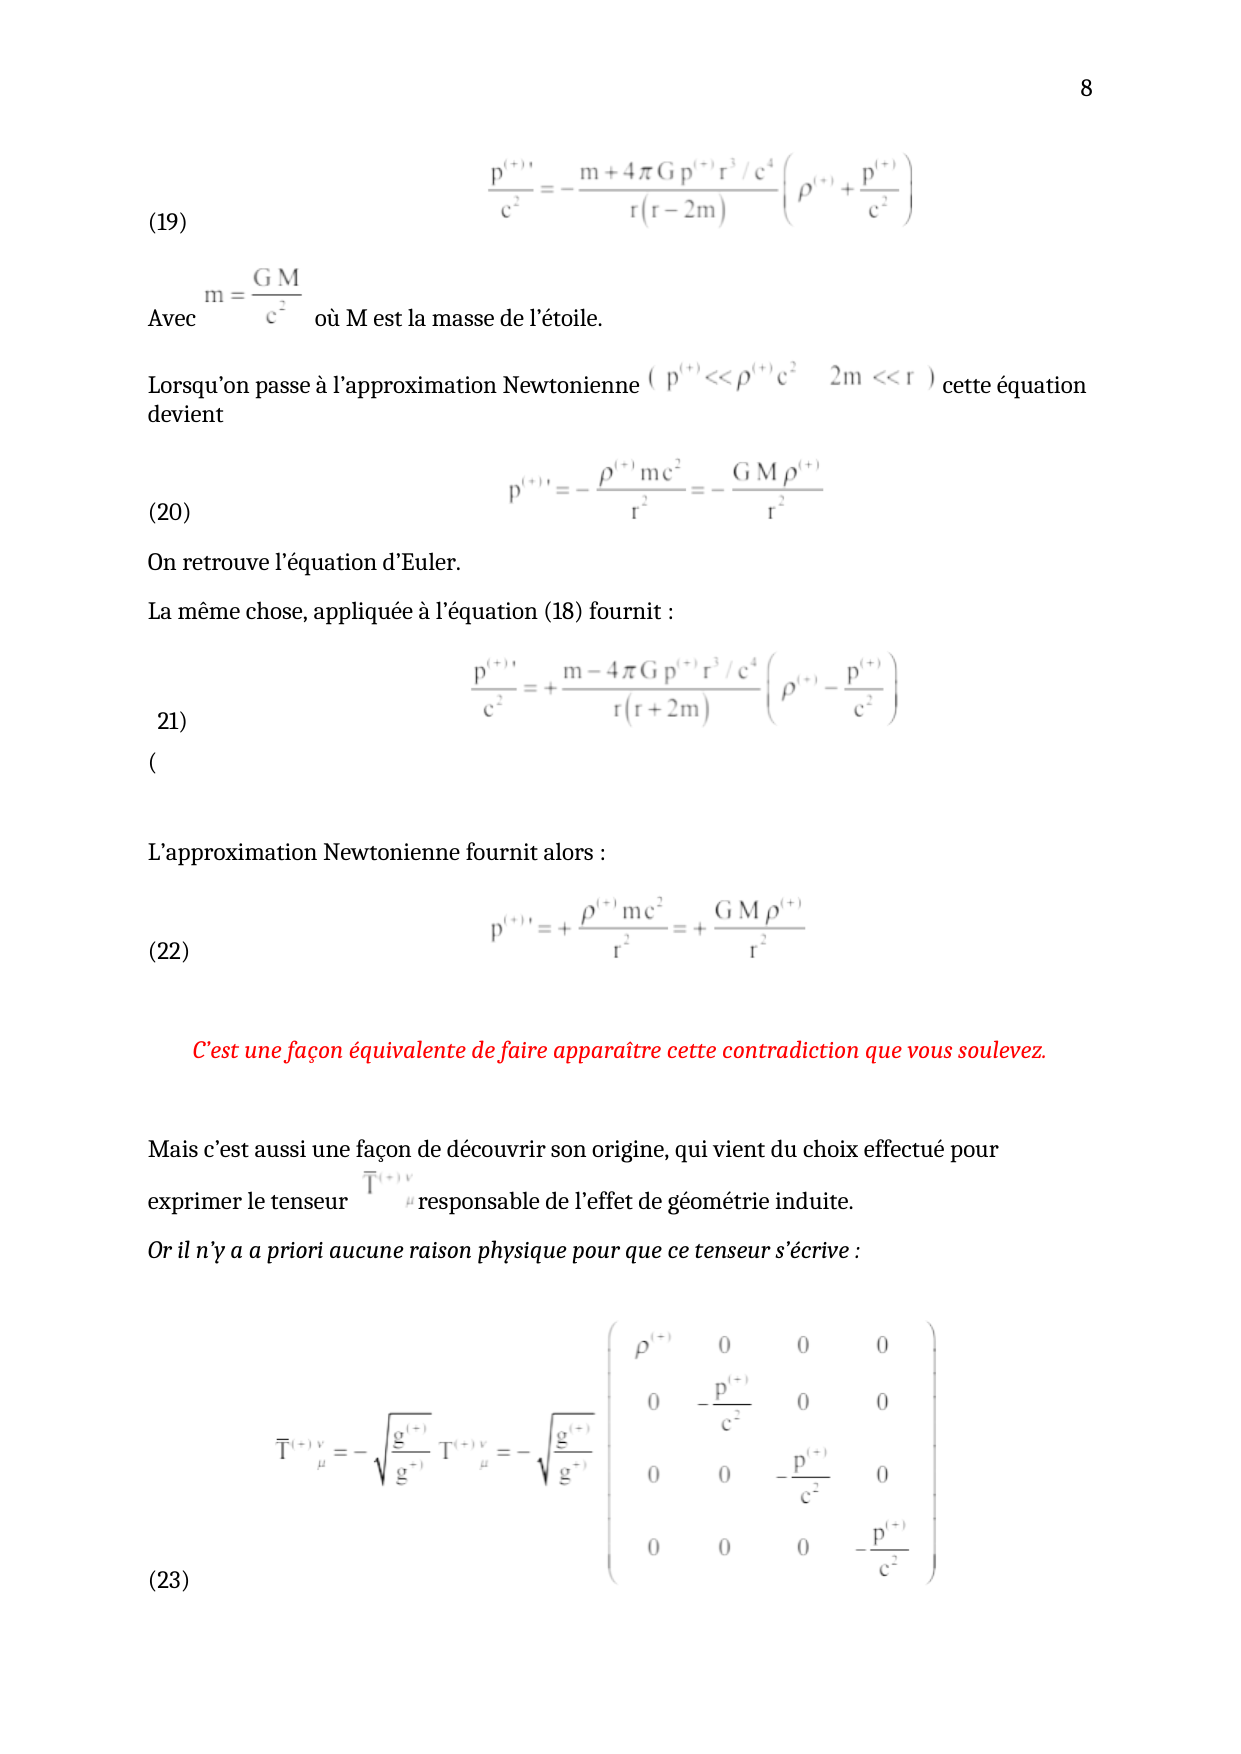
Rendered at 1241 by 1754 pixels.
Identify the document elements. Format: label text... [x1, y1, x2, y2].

text (19) [148, 148, 1093, 237]
text (23) [148, 1286, 1093, 1594]
text Lorsqu’on passe à l’approximation Newtonienne cette équation devient [148, 354, 1093, 428]
text (20) [148, 449, 1093, 527]
text (22) [148, 888, 1093, 965]
text La même chose, appliquée à l’équation (18) fournit : [148, 597, 1093, 626]
text Avec où M est la masse de l’étoile. [148, 258, 1093, 333]
text C’est une façon équivalente de faire apparaître cette contradiction que vous soulevez. [148, 1036, 1093, 1064]
text Or il n’y a a priori aucune raison physique pour que ce tenseur s’écrive : [148, 1236, 1093, 1265]
text On retrouve l’équation d’Euler. [148, 547, 1093, 576]
text Mais c’est aussi une façon de découvrir son origine, qui vient du choix effectué pour exprimer le tenseur responsable de l’effet de géométrie induite. [148, 1135, 1093, 1216]
text (21) [148, 647, 1093, 777]
text L’approximation Newtonienne fournit alors : [148, 797, 1093, 867]
